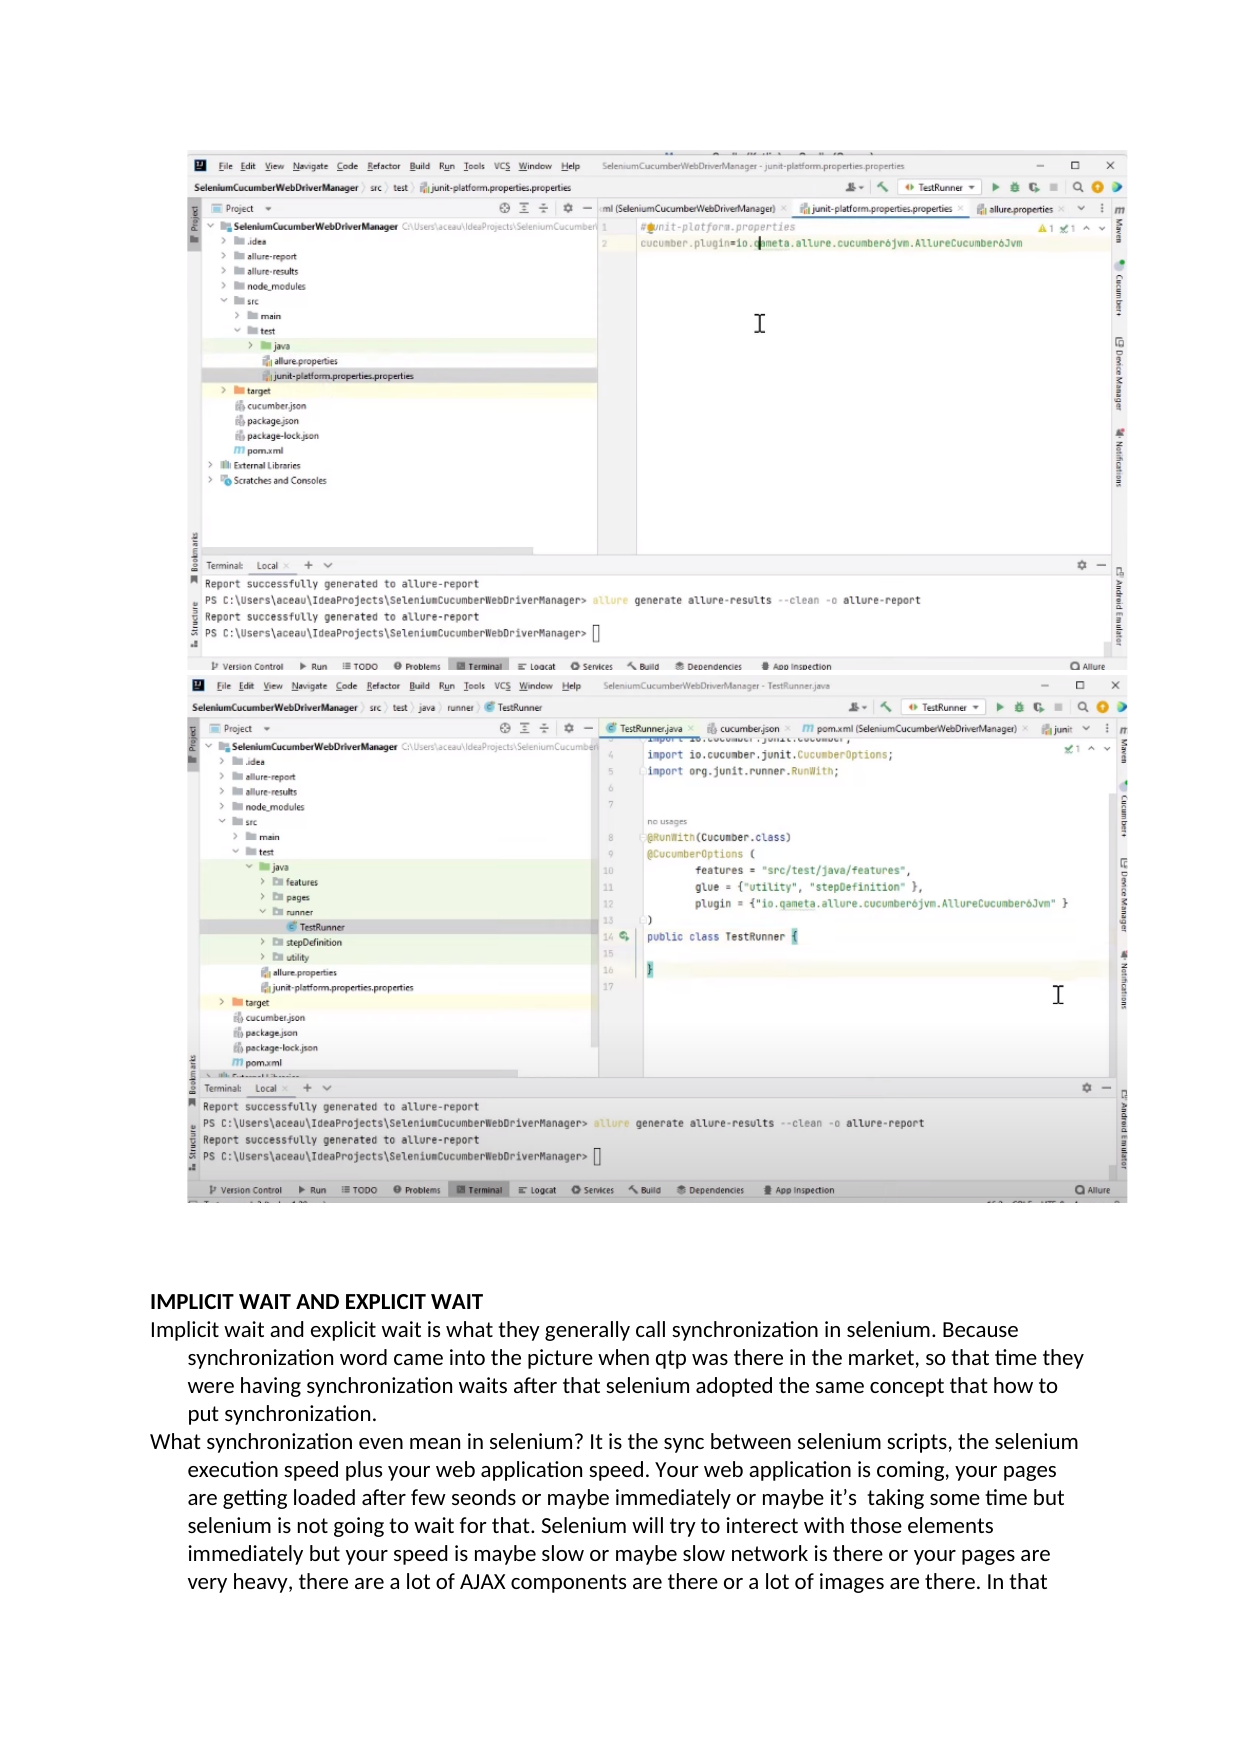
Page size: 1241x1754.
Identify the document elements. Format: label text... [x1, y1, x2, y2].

picture [187, 675, 1128, 1203]
picture [187, 150, 1128, 670]
text IMPLICIT WAIT AND EXPLICIT WAIT [150, 1287, 1090, 1315]
text Implicit wait and explicit wait is what they generally call synchronization in selenium. Because synchronization word came into the picture when qtp was there in the market, so that time they were having synchronization waits after that selenium adopted the same concept that how to put synchronization. [150, 1315, 1090, 1427]
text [150, 1427, 1090, 1595]
